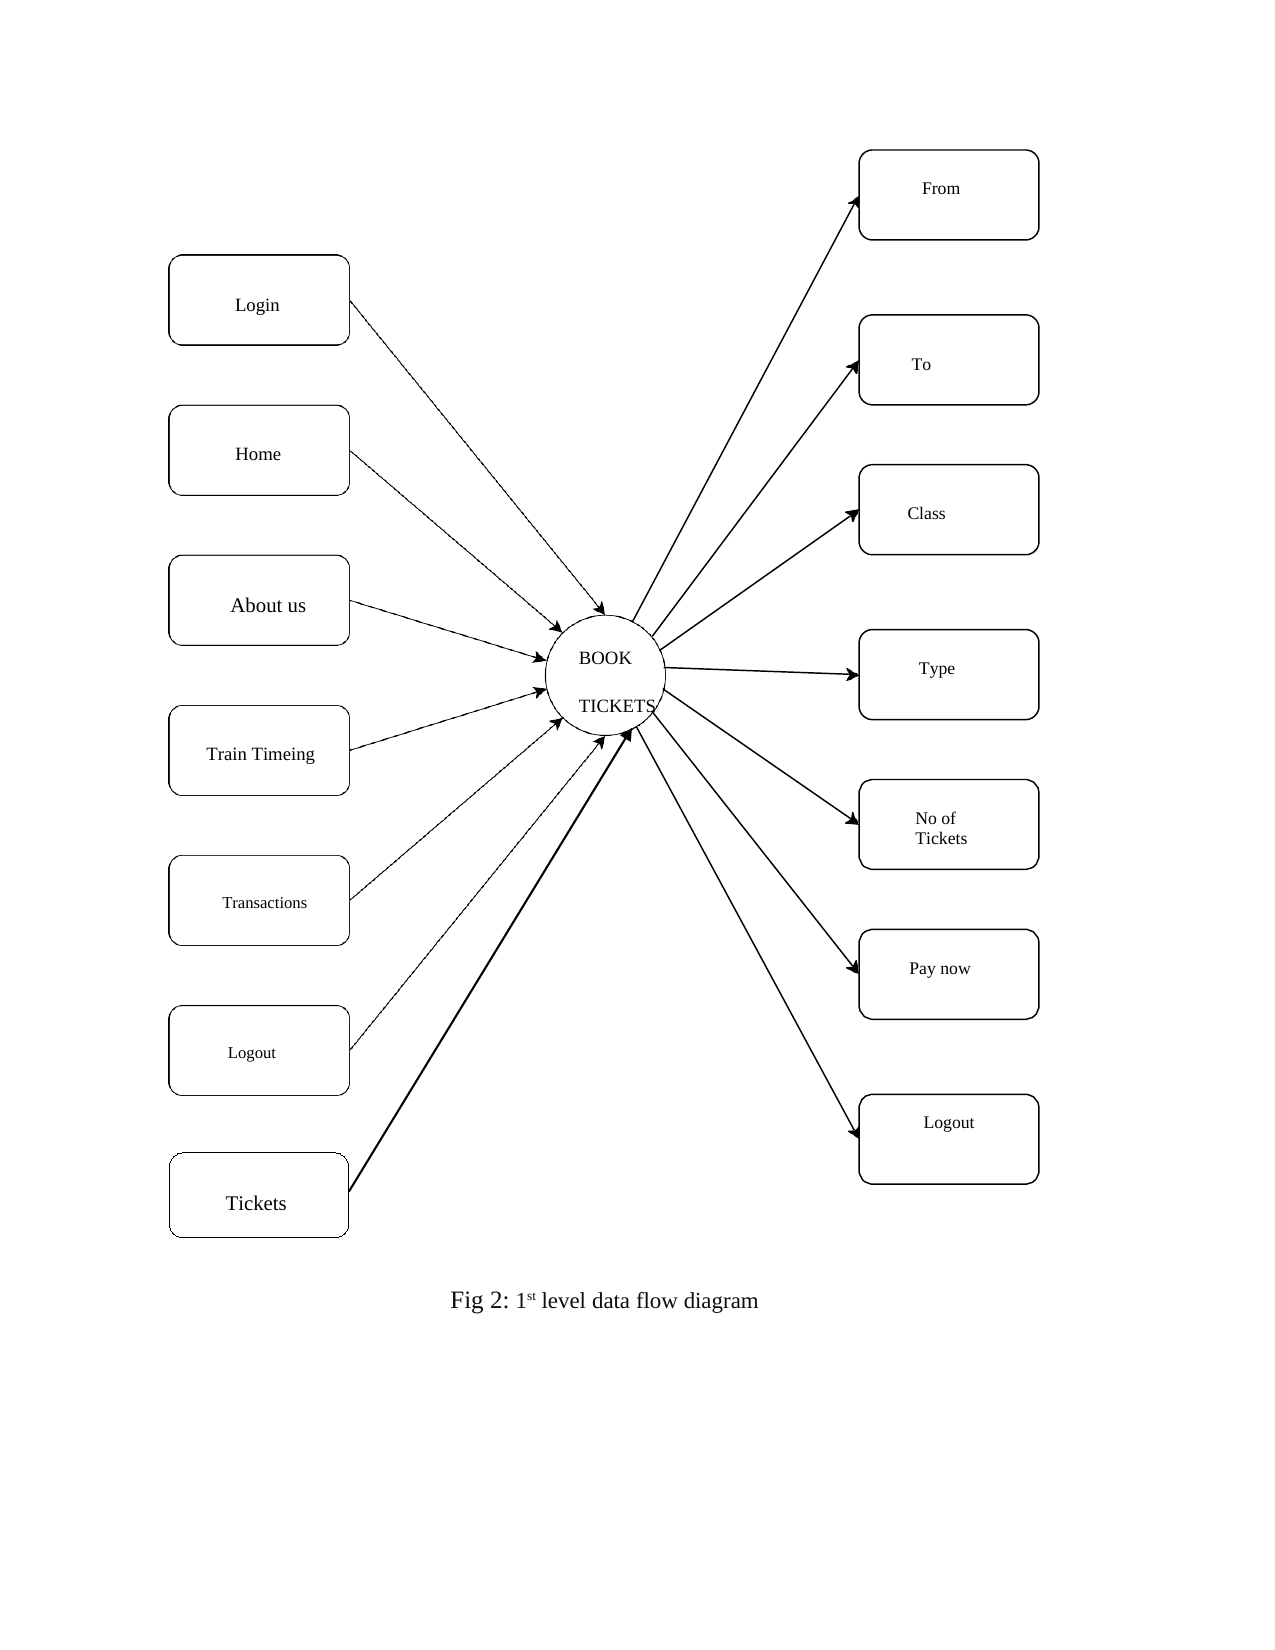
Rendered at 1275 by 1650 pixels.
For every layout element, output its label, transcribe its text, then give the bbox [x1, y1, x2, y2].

picture [848, 195, 860, 209]
picture [168, 254, 666, 1096]
picture [846, 668, 859, 681]
picture [848, 1125, 858, 1139]
picture [846, 960, 859, 974]
picture [845, 812, 859, 825]
text Fig 2: 1st level data flow diagram [450, 1286, 1217, 1314]
picture [846, 360, 859, 374]
picture [845, 509, 859, 522]
